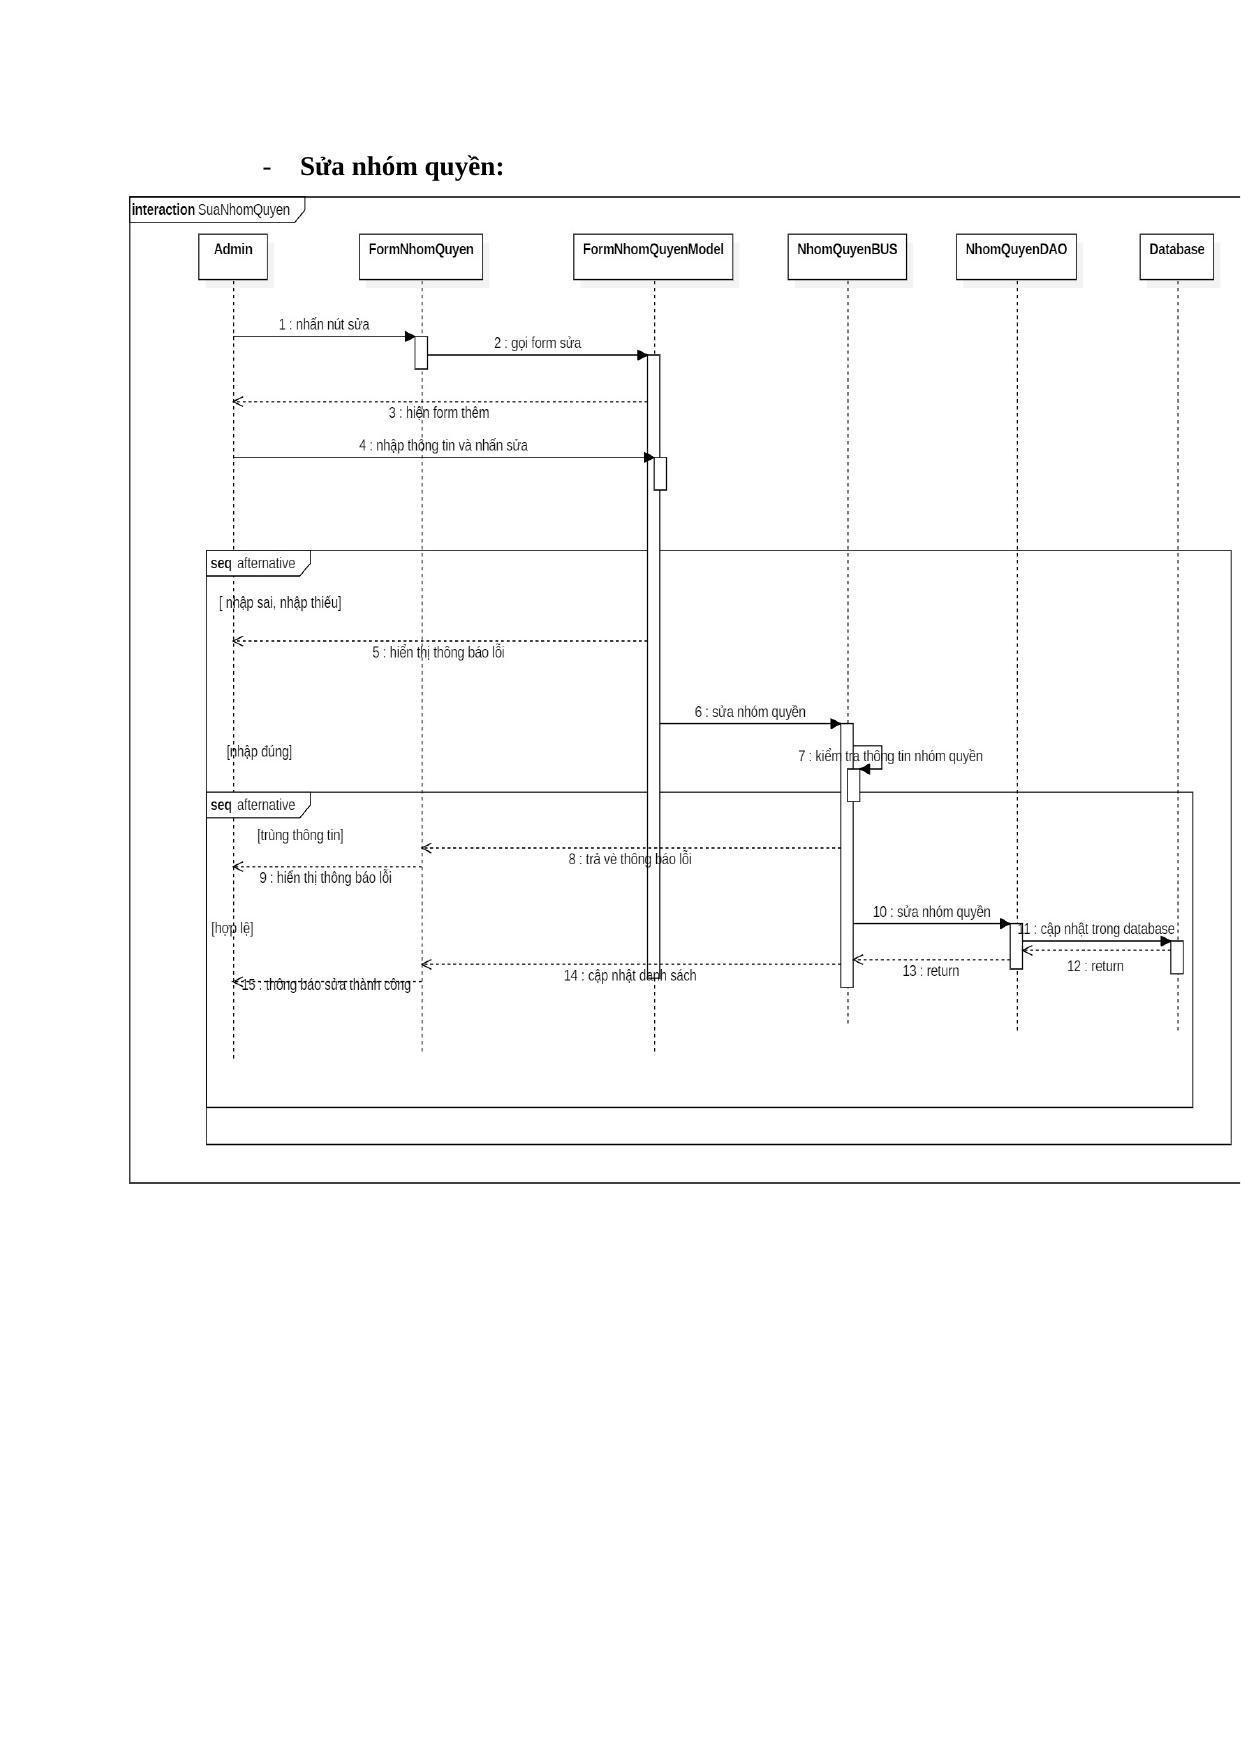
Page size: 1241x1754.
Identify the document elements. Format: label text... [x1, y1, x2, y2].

subtitle Sửa nhóm quyền: [262, 150, 1090, 181]
picture [120, 185, 1241, 1229]
